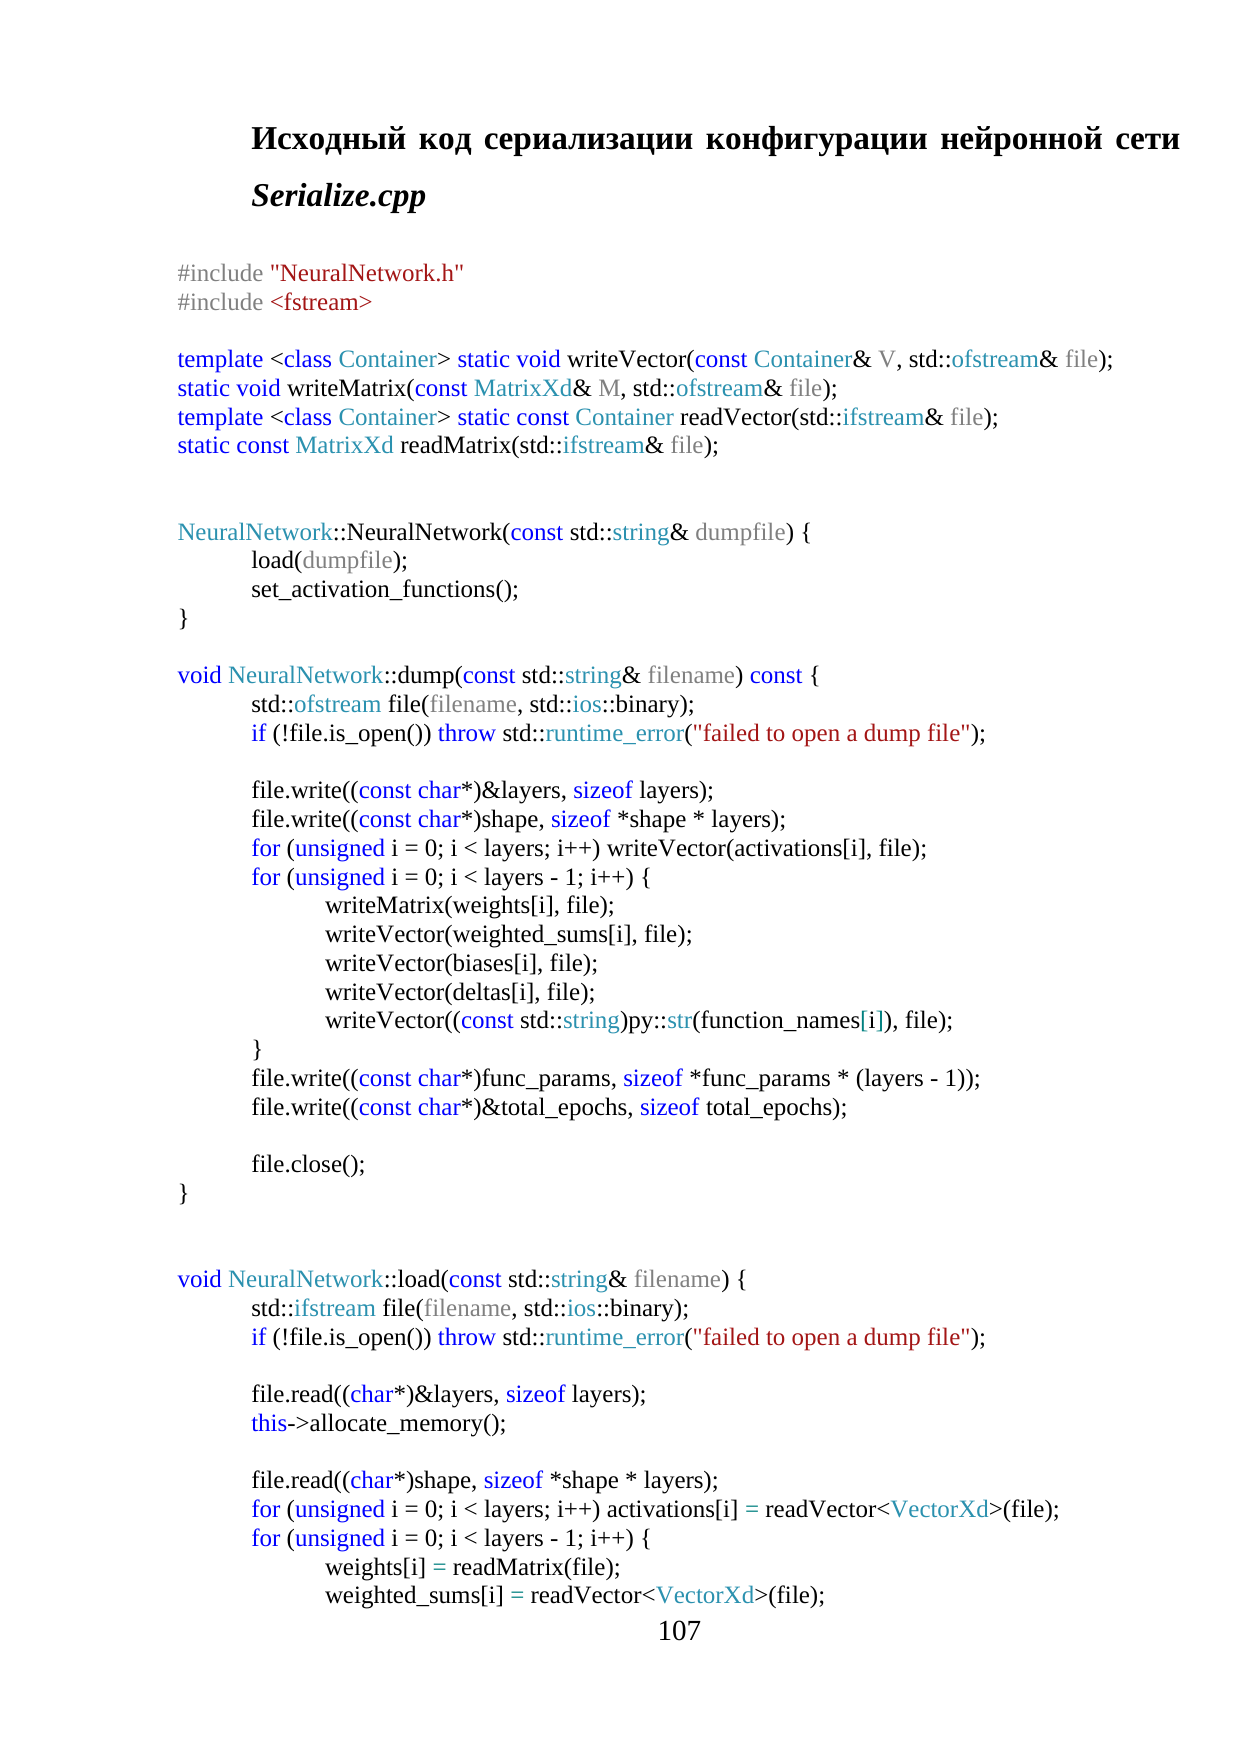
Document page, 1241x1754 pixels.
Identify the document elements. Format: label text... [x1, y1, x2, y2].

subtitle Исходный код сериализации конфигурации нейронной сети Serialize.cpp [251, 118, 1181, 214]
text file.read((char*)shape, sizeof *shape * layers); [177, 1466, 1181, 1494]
text std::ifstream file(filename, std::ios::binary); [177, 1293, 1181, 1322]
text } [177, 1034, 1181, 1063]
text file.write((const char*)shape, sizeof *shape * layers); [177, 804, 1181, 833]
text load(dumpfile); [177, 546, 1181, 574]
text for (unsigned i = 0; i < layers; i++) writeVector(activations[i], file); [177, 833, 1181, 862]
text if (!file.is_open()) throw std::runtime_error("failed to open a dump file"); [177, 718, 1181, 747]
text static void writeMatrix(const MatrixXd& M, std::ofstream& file); [177, 373, 1181, 402]
text template <class Container> static void writeVector(const Container& V, std::ofstream& file); [177, 344, 1181, 373]
text #include "NeuralNetwork.h" [177, 258, 1181, 287]
text static const MatrixXd readMatrix(std::ifstream& file); [177, 431, 1181, 459]
text weighted_sums[i] = readVector<VectorXd>(file); [177, 1581, 1181, 1609]
text this->allocate_memory(); [177, 1408, 1181, 1437]
text writeVector(deltas[i], file); [177, 977, 1181, 1006]
text file.write((const char*)func_params, sizeof *func_params * (layers - 1)); [177, 1063, 1181, 1092]
text #include <fstream> [177, 287, 1181, 316]
text writeVector((const std::string)py::str(function_names[i]), file); [177, 1006, 1181, 1034]
text file.read((char*)&layers, sizeof layers); [177, 1379, 1181, 1408]
text NeuralNetwork::NeuralNetwork(const std::string& dumpfile) { [177, 517, 1181, 546]
text writeVector(weighted_sums[i], file); [177, 919, 1181, 948]
text writeMatrix(weights[i], file); [177, 891, 1181, 919]
text std::ofstream file(filename, std::ios::binary); [177, 689, 1181, 718]
text weights[i] = readMatrix(file); [177, 1552, 1181, 1581]
text if (!file.is_open()) throw std::runtime_error("failed to open a dump file"); [177, 1322, 1181, 1351]
text for (unsigned i = 0; i < layers - 1; i++) { [177, 862, 1181, 891]
text file.write((const char*)&layers, sizeof layers); [177, 776, 1181, 804]
text file.write((const char*)&total_epochs, sizeof total_epochs); [177, 1092, 1181, 1121]
text } [177, 1178, 1181, 1207]
text void NeuralNetwork::load(const std::string& filename) { [177, 1264, 1181, 1293]
text } [177, 603, 1181, 632]
text for (unsigned i = 0; i < layers - 1; i++) { [177, 1523, 1181, 1552]
text void NeuralNetwork::dump(const std::string& filename) const { [177, 661, 1181, 689]
text writeVector(biases[i], file); [177, 948, 1181, 977]
text for (unsigned i = 0; i < layers; i++) activations[i] = readVector<VectorXd>(file); [177, 1494, 1181, 1523]
text set_activation_functions(); [177, 574, 1181, 603]
text template <class Container> static const Container readVector(std::ifstream& file); [177, 402, 1181, 431]
text file.close(); [177, 1149, 1181, 1178]
